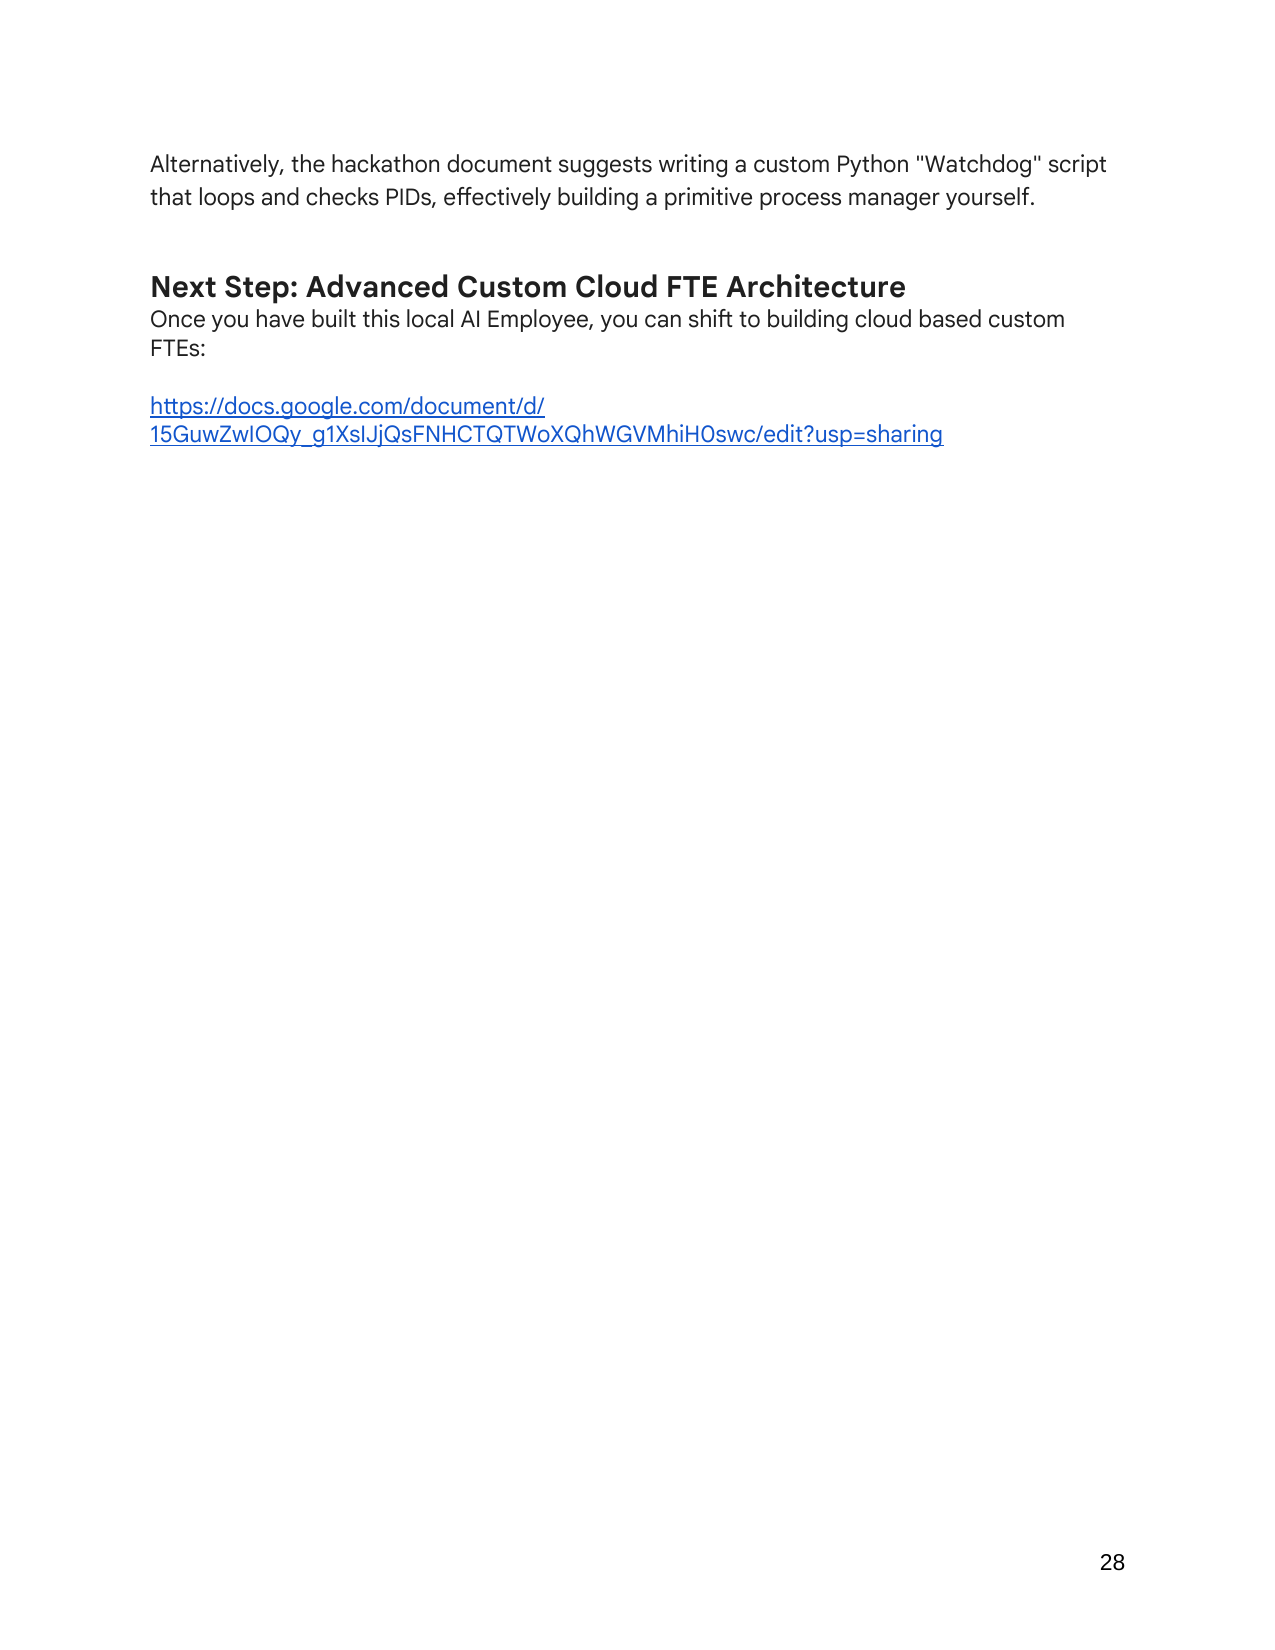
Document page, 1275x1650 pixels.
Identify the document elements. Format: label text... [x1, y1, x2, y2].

text Alternatively, the hackathon document suggests writing a custom Python "Watchdog" script that loops and checks PIDs, effectively building a primitive process manager yourself. [150, 150, 1125, 211]
text Next Step: Advanced Custom Cloud FTE Architecture [150, 269, 1125, 306]
text https://docs.google.com/document/d/15GuwZwIOQy_g1XsIJjQsFNHCTQTWoXQhWGVMhiH0swc/edit?usp=sharing [150, 392, 1125, 449]
text Once you have built this local AI Employee, you can shift to building cloud based custom FTEs: [150, 306, 1125, 363]
